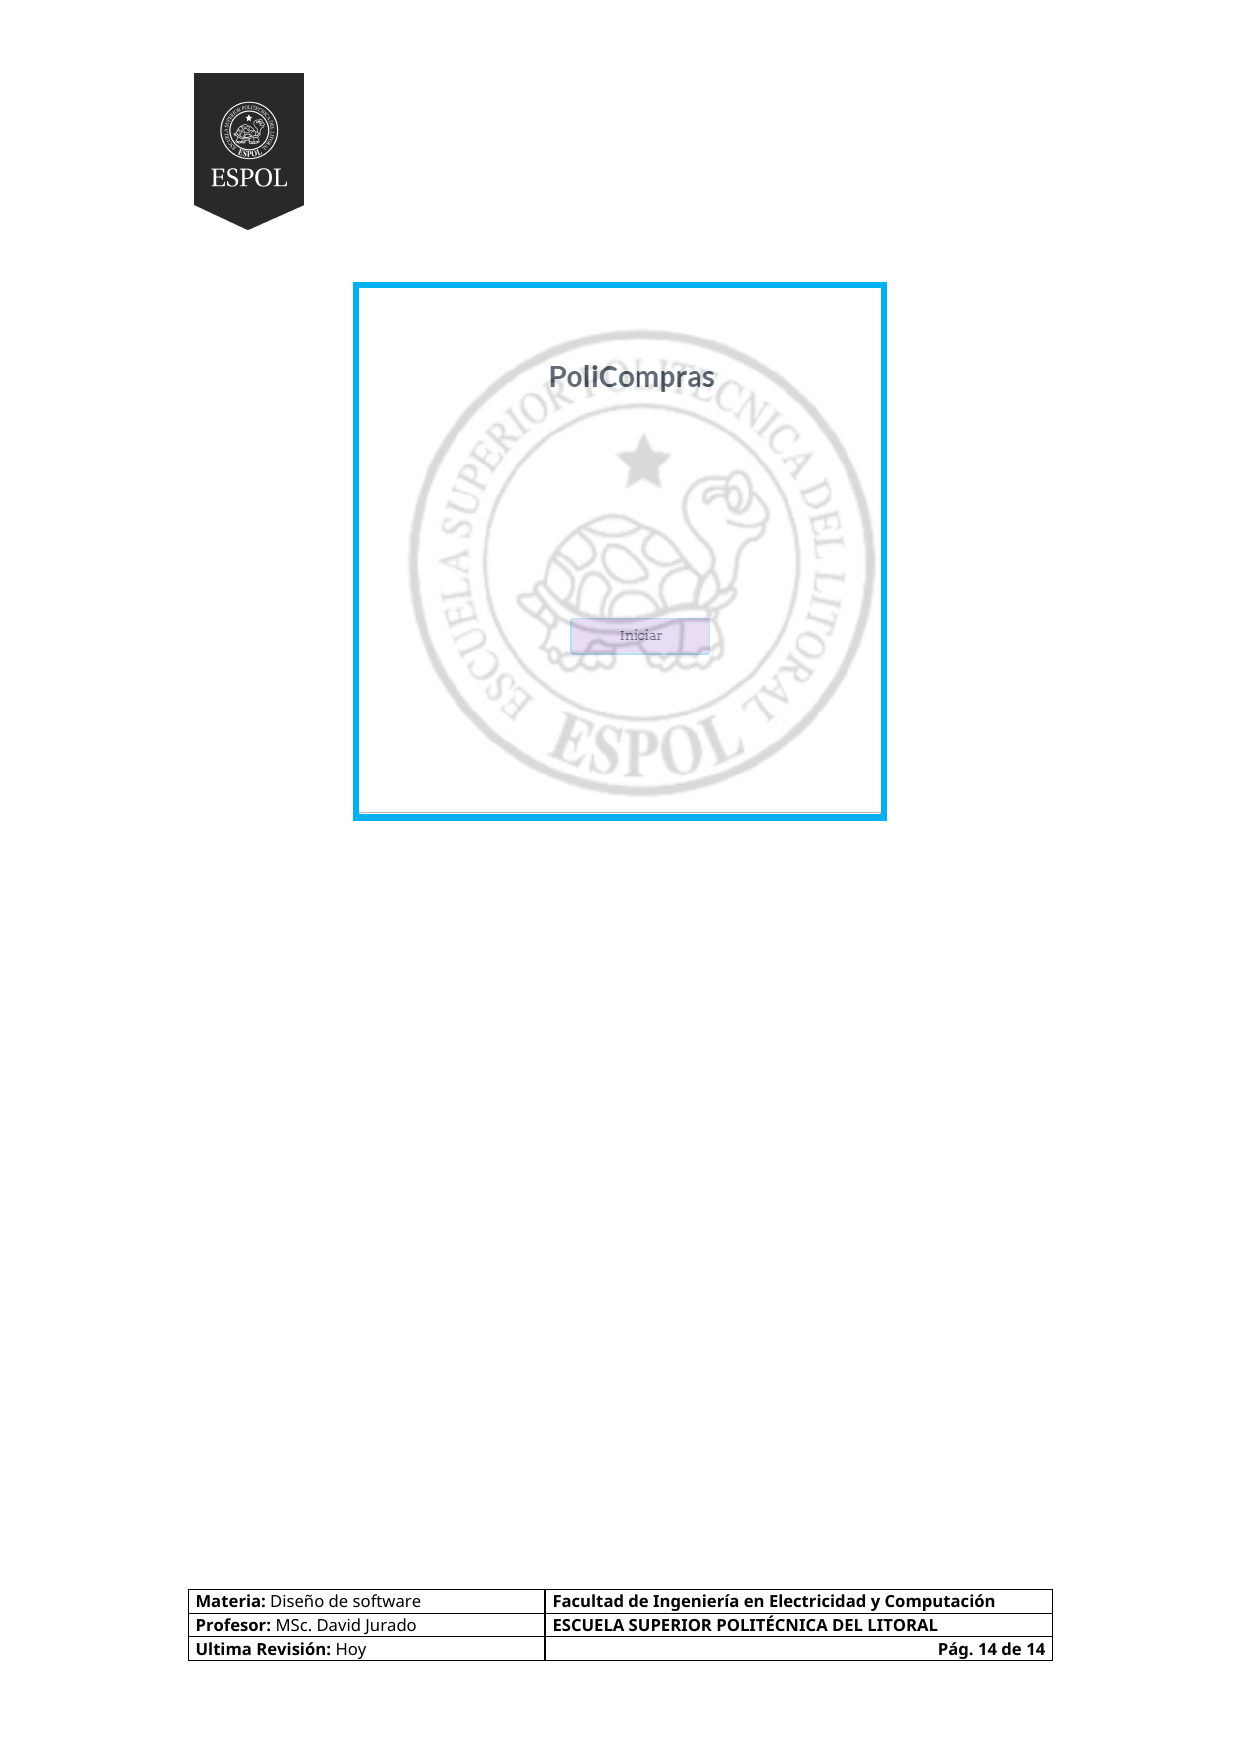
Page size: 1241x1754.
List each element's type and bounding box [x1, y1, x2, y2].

picture [194, 73, 304, 230]
picture [360, 289, 880, 813]
